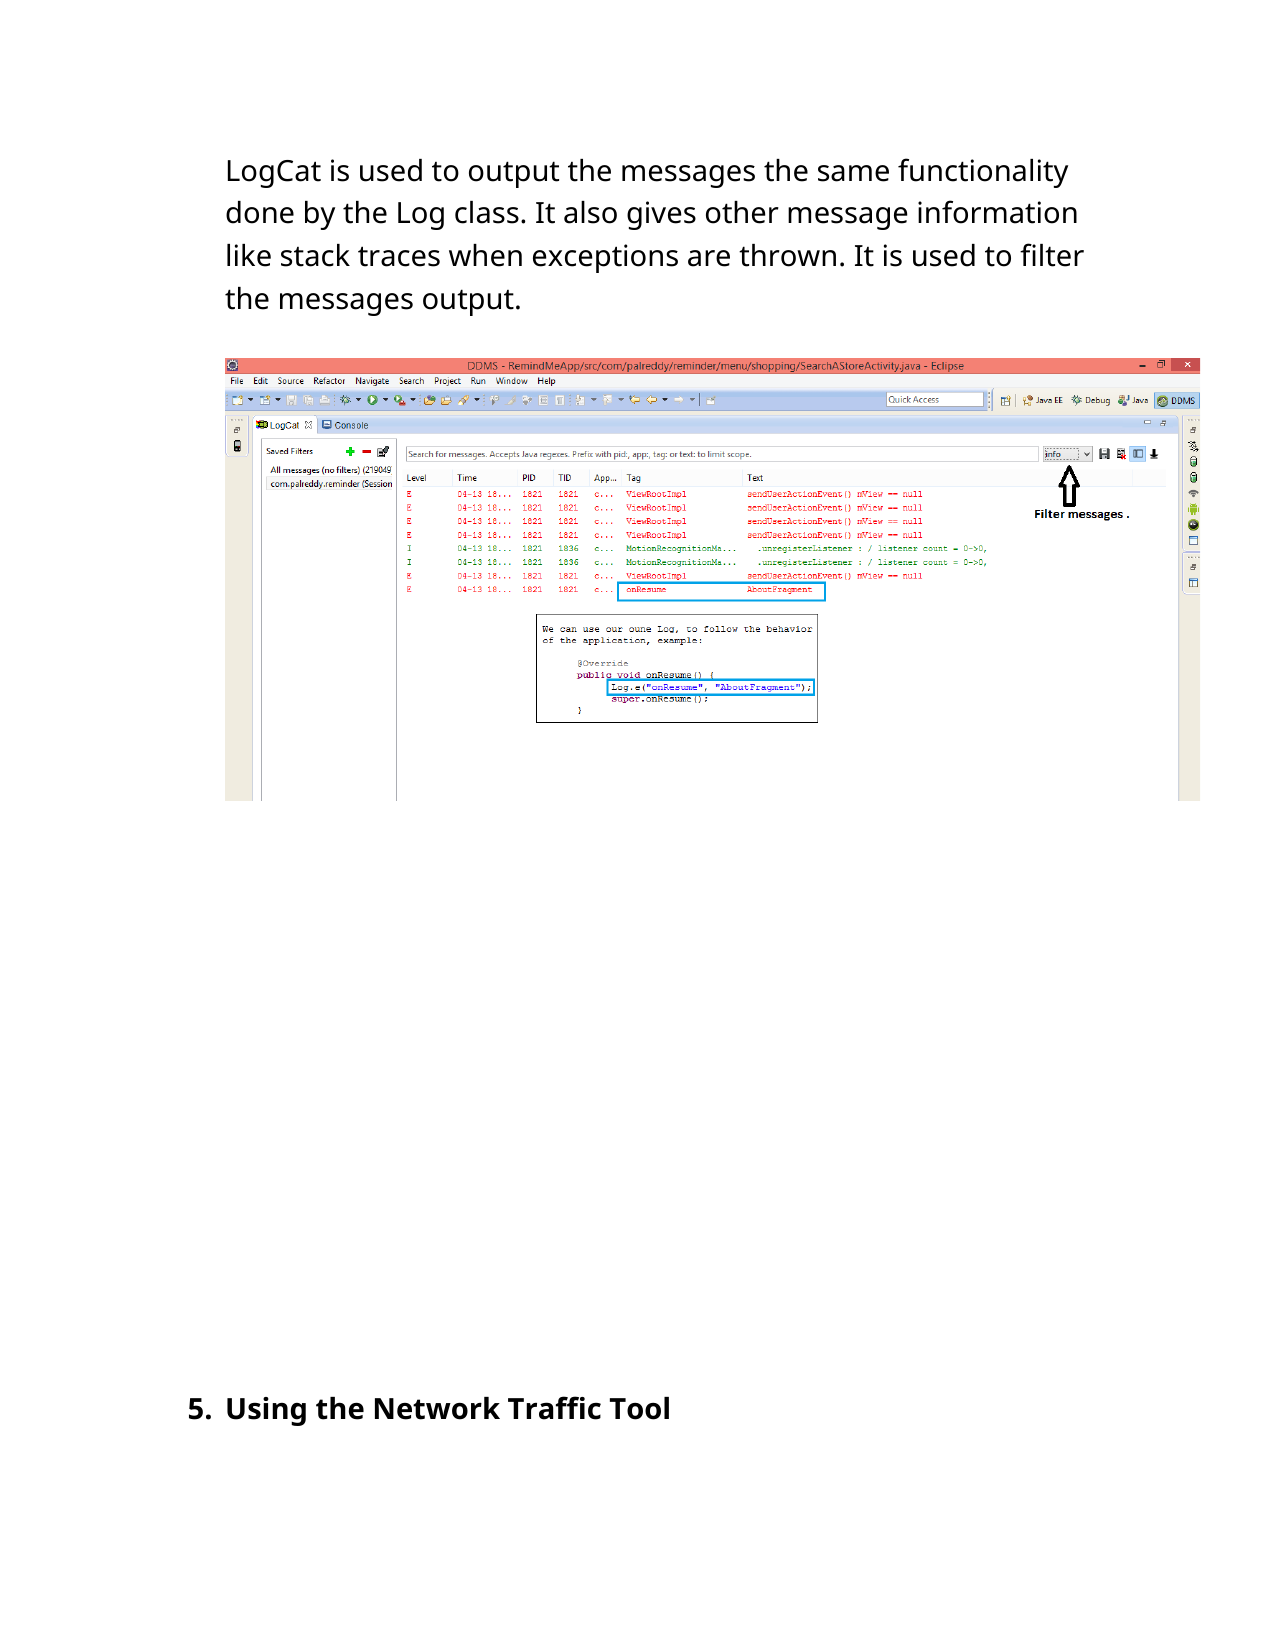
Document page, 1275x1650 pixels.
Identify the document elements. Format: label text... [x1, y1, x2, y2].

list LogCat is used to output the messages the same functionality done by the Log class. It also gives other message information like stack traces when exceptions are thrown. It is used to filter the messages output. [225, 150, 1125, 318]
picture [225, 358, 1200, 801]
list Using the Network Traffic Tool [187, 1388, 1125, 1428]
